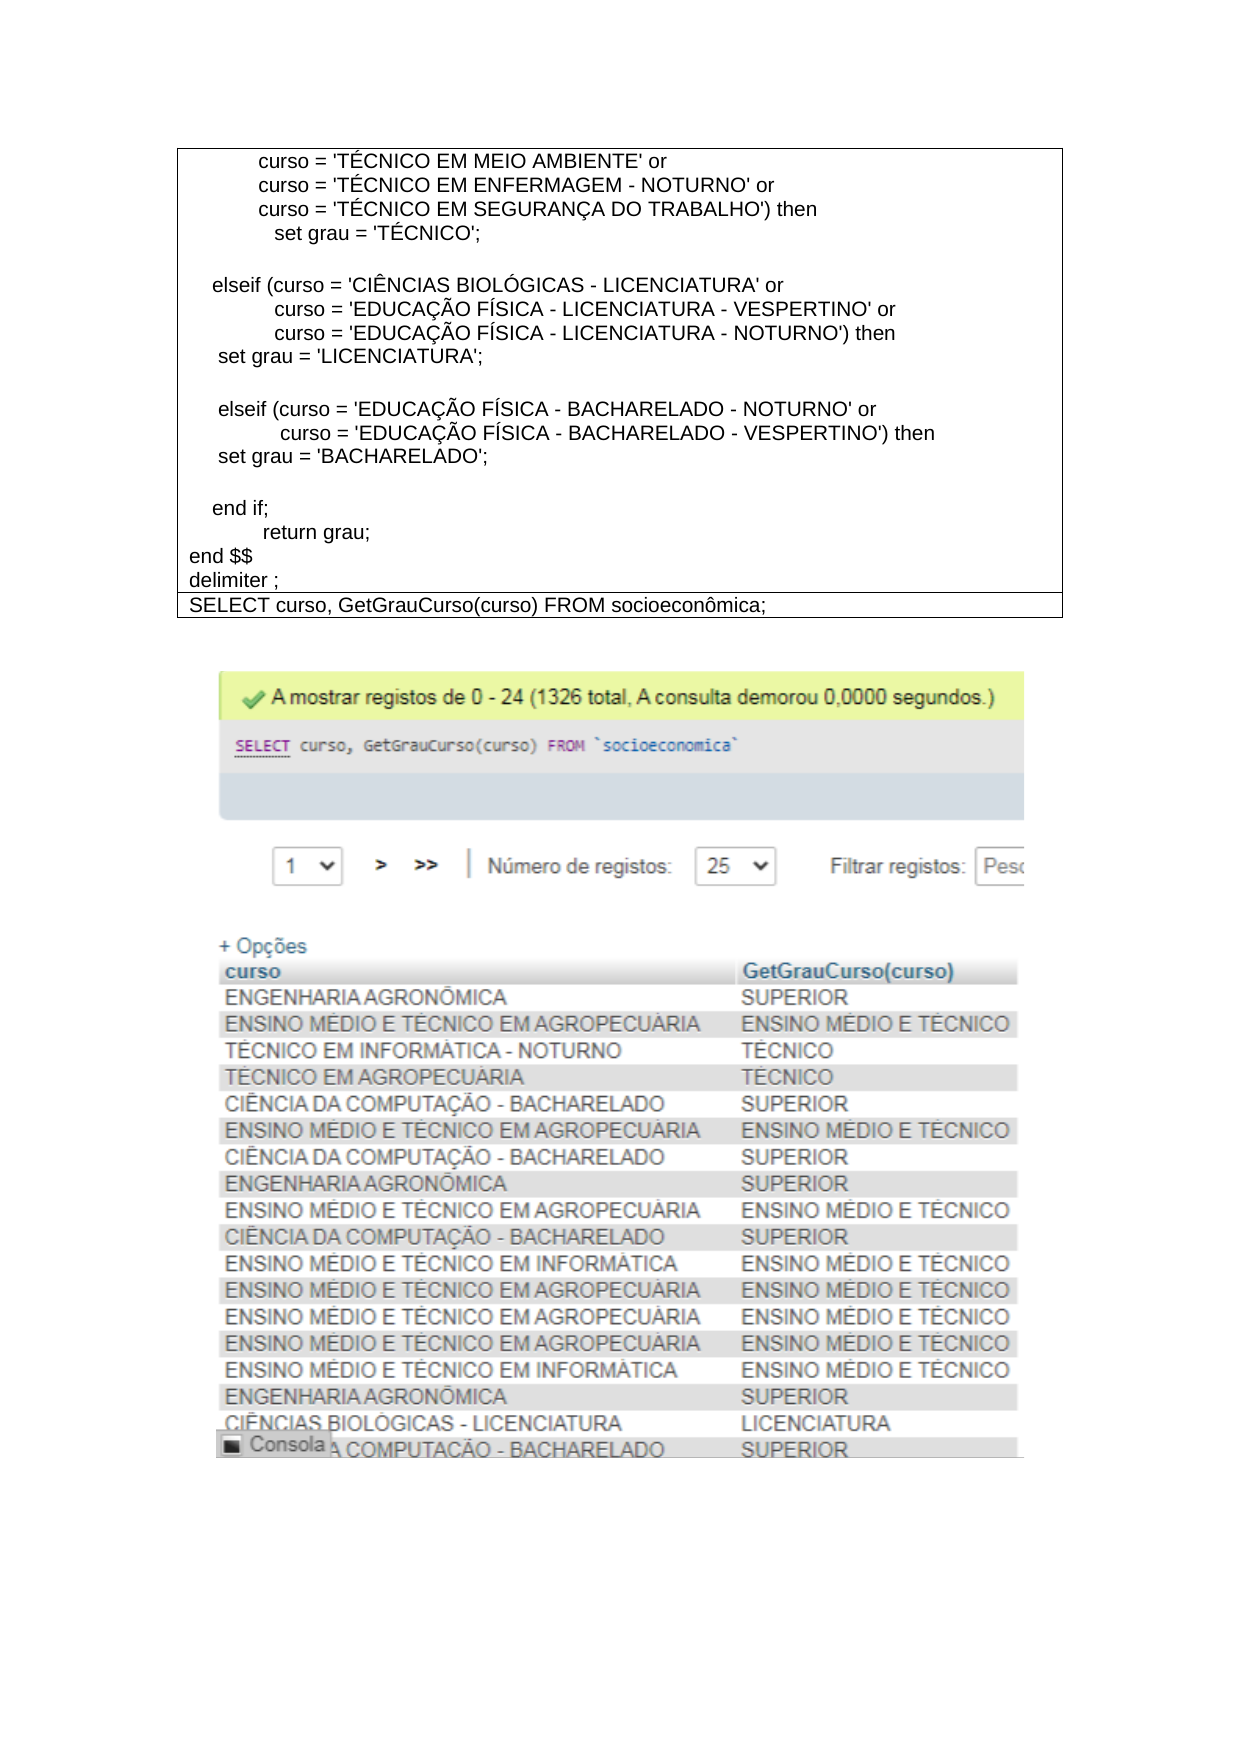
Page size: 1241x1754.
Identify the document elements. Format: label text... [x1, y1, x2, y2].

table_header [178, 149, 1062, 592]
table_cell SELECT curso, GetGrauCurso(curso) FROM socioeconômica; [178, 593, 1062, 617]
picture [216, 671, 1025, 1461]
